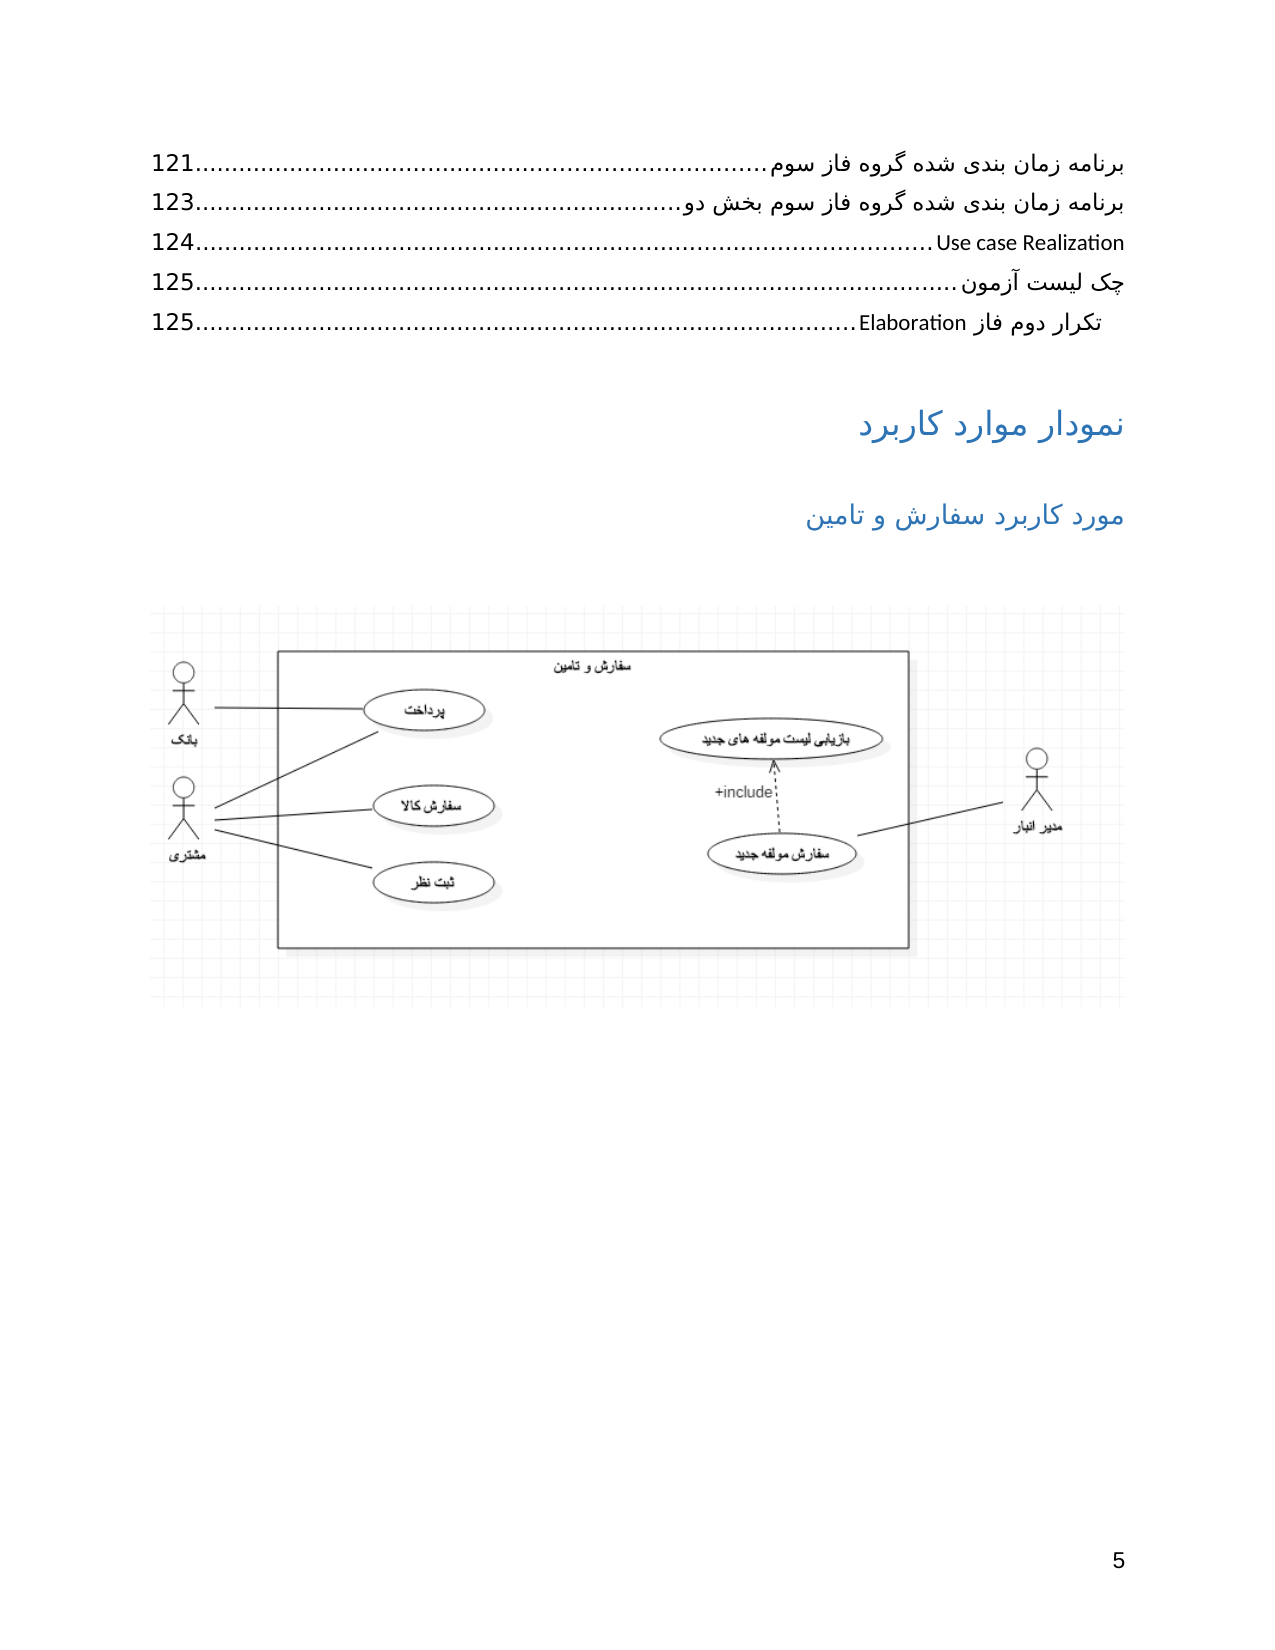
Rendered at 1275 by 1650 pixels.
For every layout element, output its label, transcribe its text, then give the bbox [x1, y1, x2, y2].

subtitle نمودار موارد کاربرد [150, 404, 1125, 443]
subtitle مورد کاربرد سفارش و تامین [150, 499, 1125, 531]
picture [150, 606, 1125, 1007]
